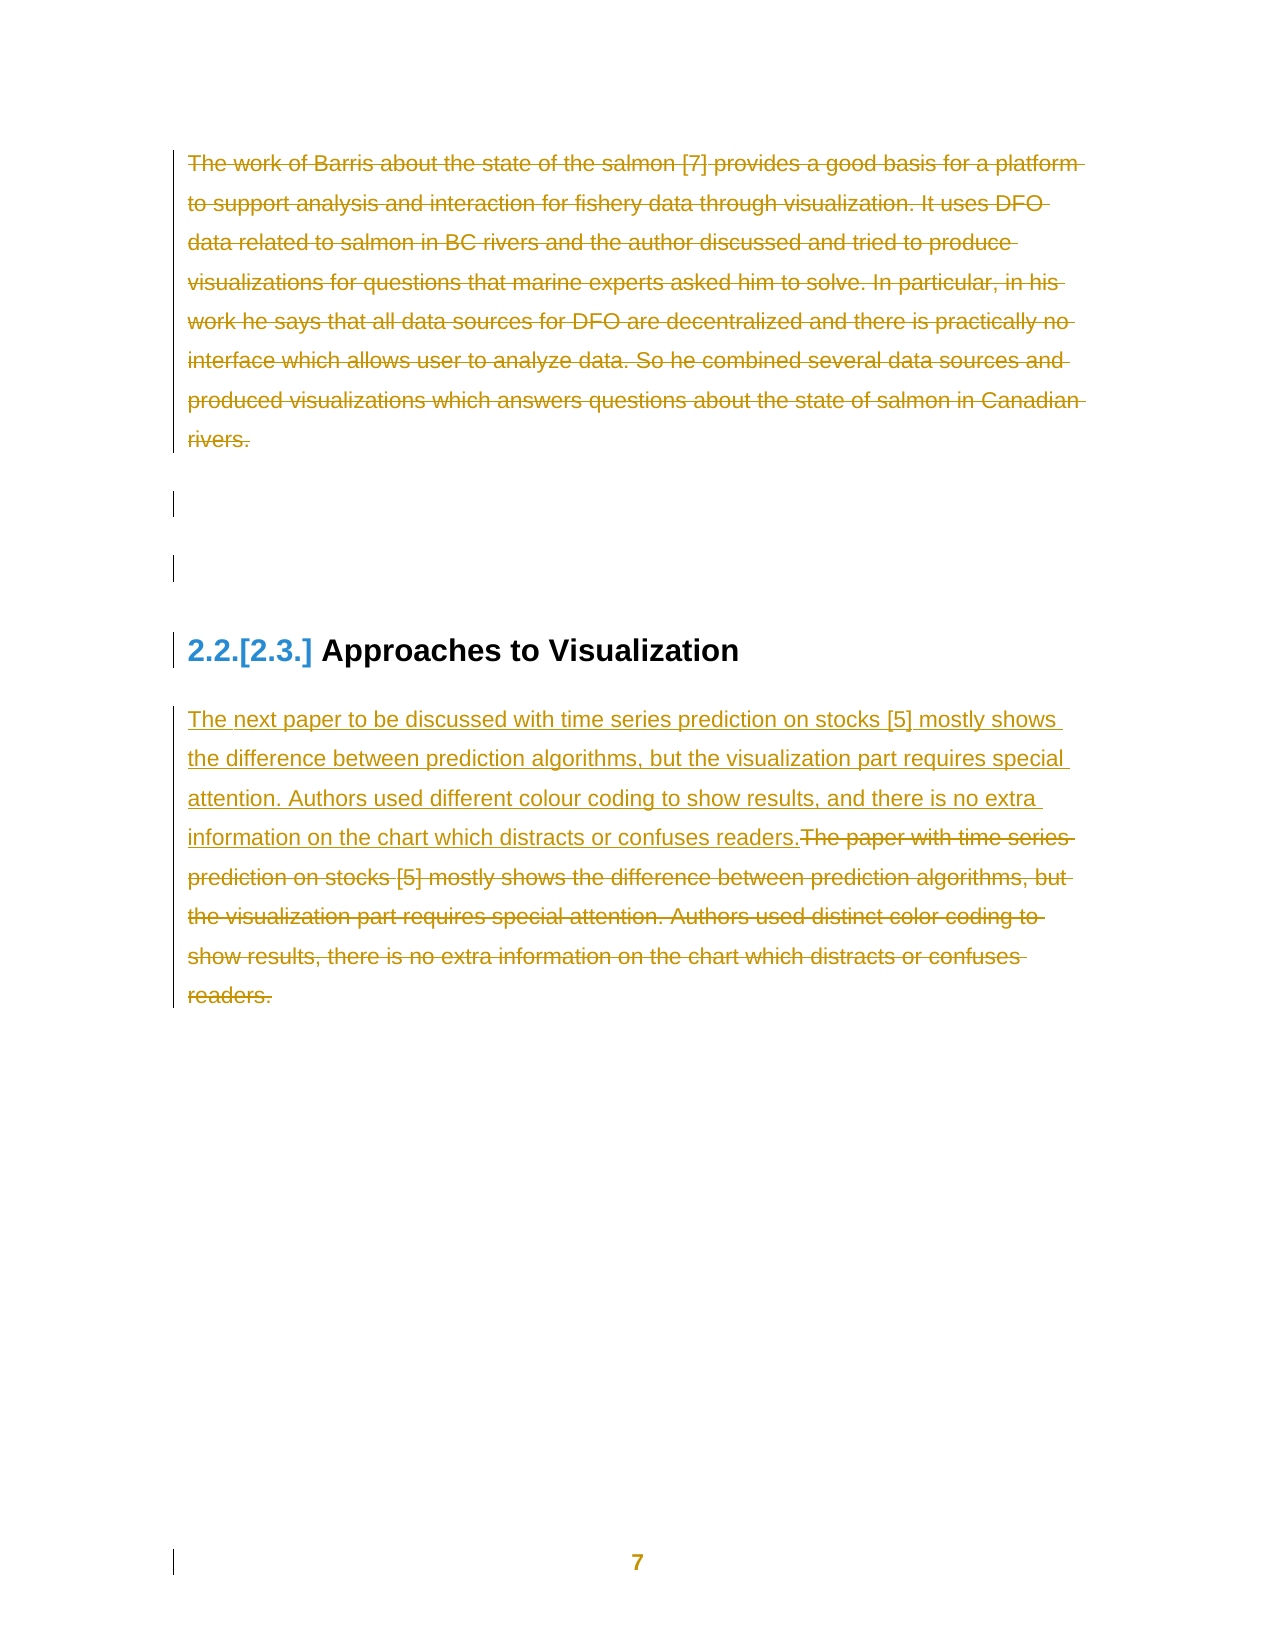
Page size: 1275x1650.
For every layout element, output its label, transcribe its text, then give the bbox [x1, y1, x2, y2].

subtitle Approaches to Visualization [187, 632, 1087, 668]
